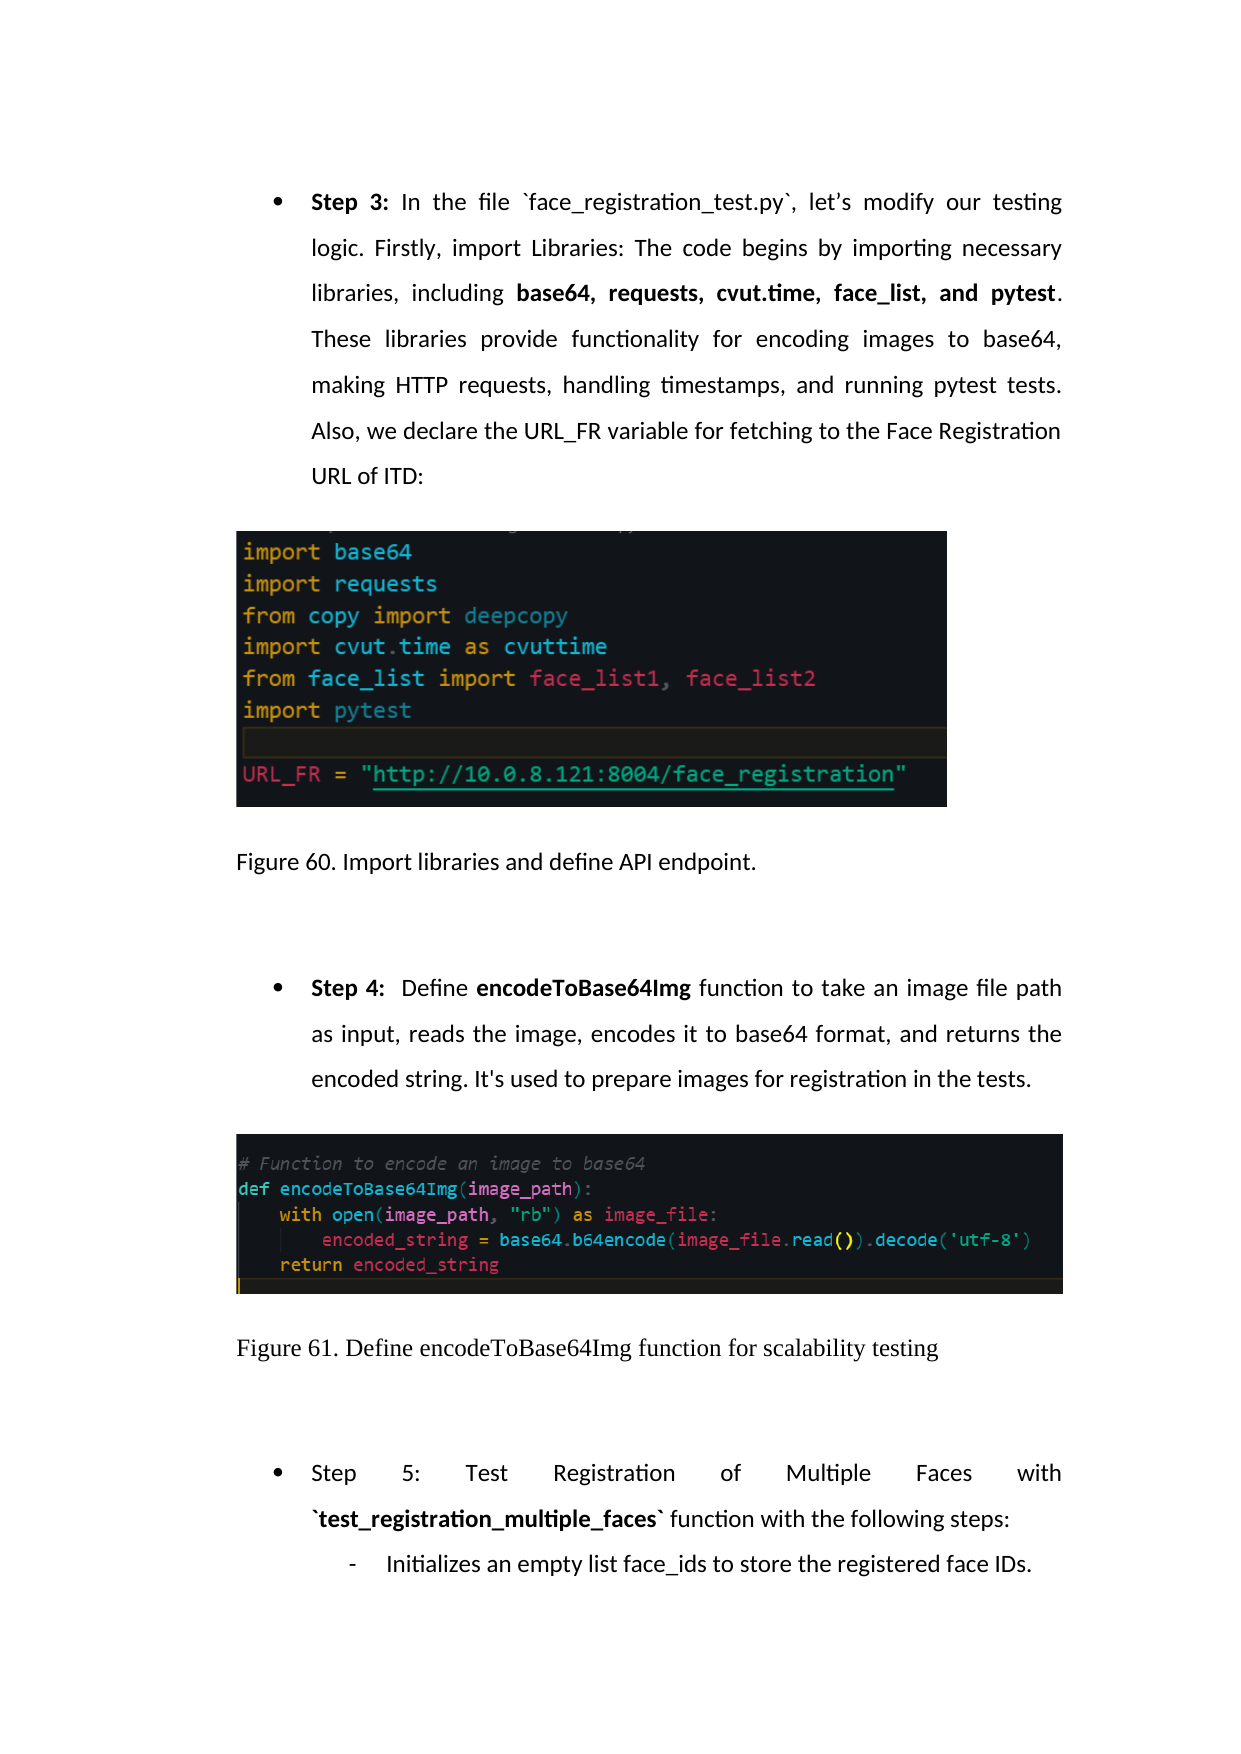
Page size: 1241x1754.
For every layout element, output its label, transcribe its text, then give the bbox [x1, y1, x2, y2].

list Step 5: Test Registration of Multiple Faces with `test_registration_multiple_faces` function with the following steps: [274, 1457, 1063, 1533]
picture [236, 1134, 1063, 1294]
list Initializes an empty list face_ids to store the registered face IDs. [349, 1549, 1063, 1579]
picture [236, 531, 947, 807]
text Figure 60. Import libraries and define API endpoint. [236, 846, 1063, 876]
text Figure 61. Define encodeToBase64Img function for scalability testing [236, 1333, 1063, 1362]
list Step 4: Define encodeToBase64Img function to take an image file path as input, reads the image, encodes it to base64 format, and returns the encoded string. It's used to prepare images for registration in the tests. [274, 972, 1063, 1094]
list Step 3: In the file `face_registration_test.py`, let’s modify our testing logic. Firstly, import Libraries: The code begins by importing necessary libraries, including base64, requests, cvut.time, face_list, and pytest. These libraries provide functionality for encoding images to base64, making HTTP requests, handling timestamps, and running pytest tests. Also, we declare the URL_FR variable for fetching to the Face Registration URL of ITD: [274, 186, 1063, 491]
